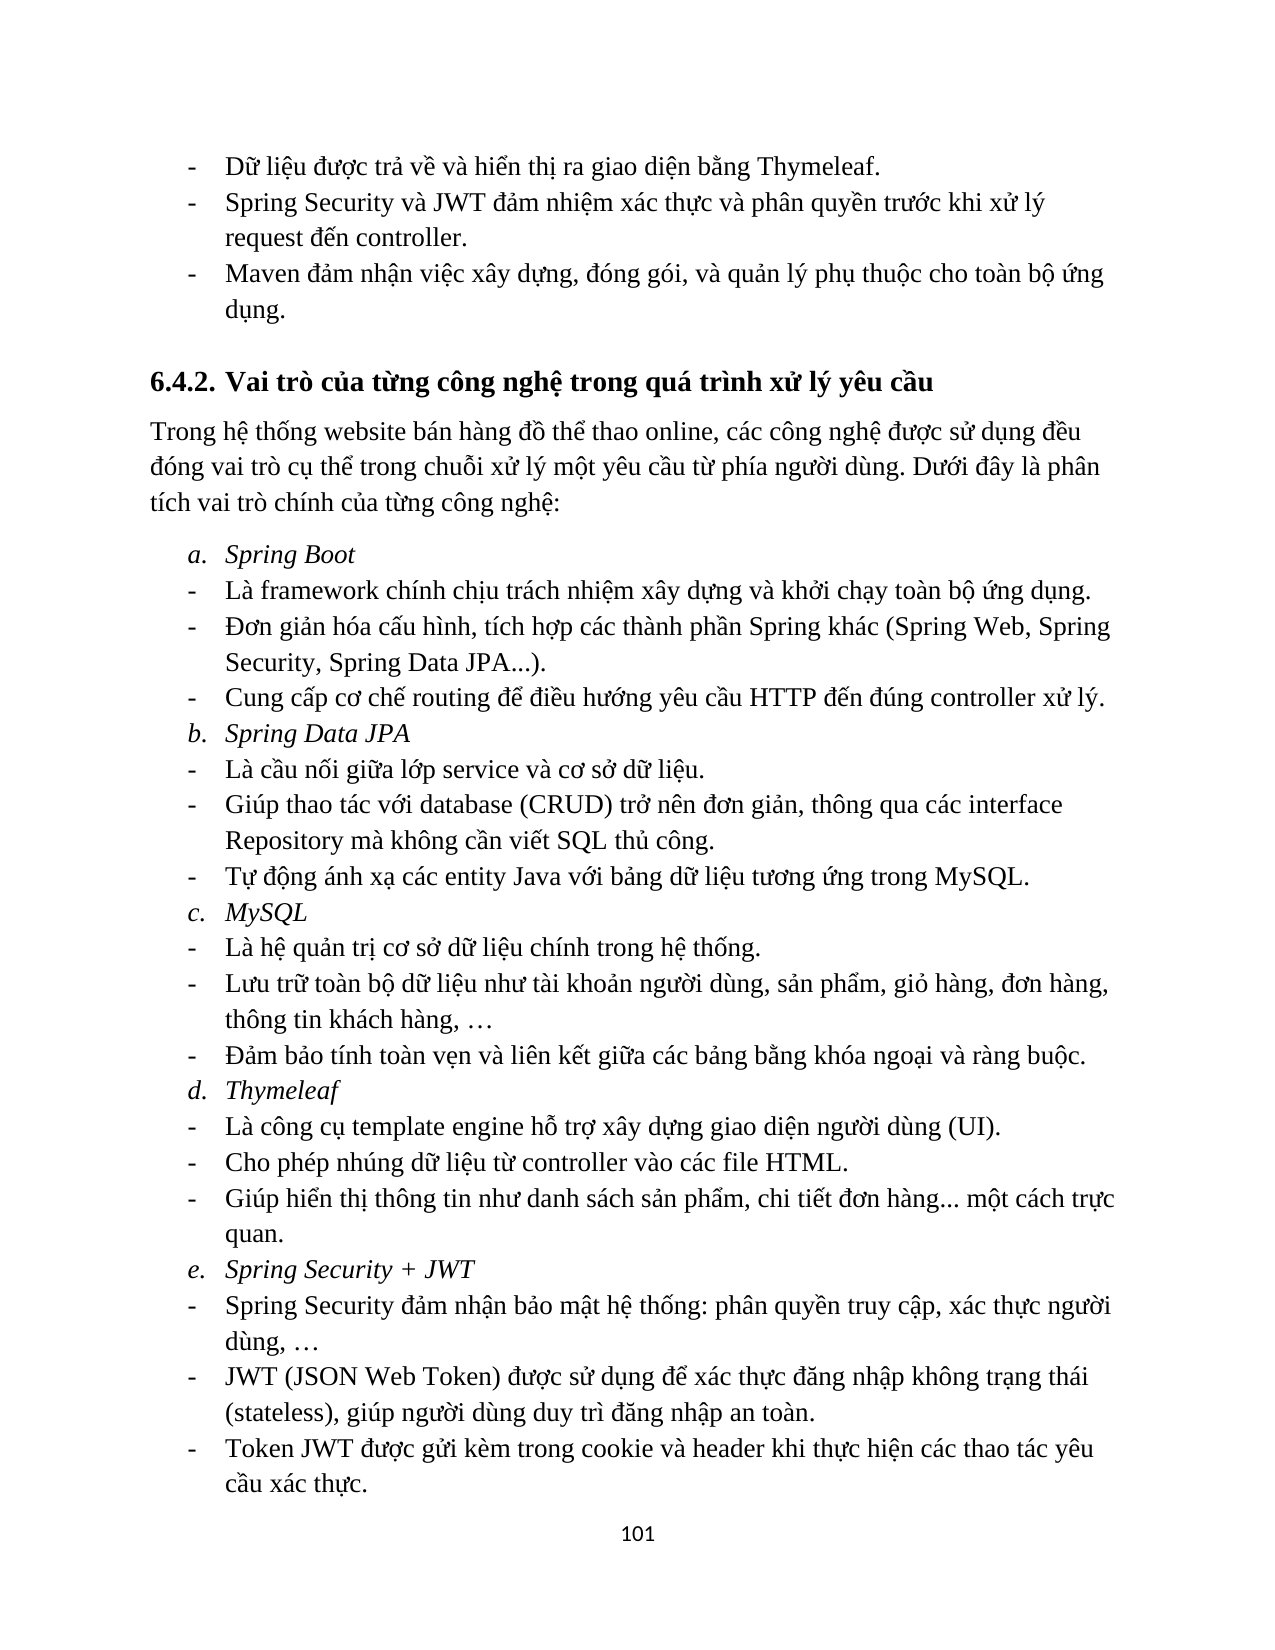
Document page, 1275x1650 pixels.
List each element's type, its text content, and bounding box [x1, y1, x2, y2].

list JWT (JSON Web Token) được sử dụng để xác thực đăng nhập không trạng thái (stateless), giúp người dùng duy trì đăng nhập an toàn. [187, 1360, 1125, 1427]
list MySQL [187, 896, 1125, 927]
list Giúp thao tác với database (CRUD) trở nên đơn giản, thông qua các interface Repository mà không cần viết SQL thủ công. [187, 789, 1125, 856]
list Token JWT được gửi kèm trong cookie và header khi thực hiện các thao tác yêu cầu xác thực. [187, 1432, 1125, 1499]
list Spring Data JPA [187, 717, 1125, 748]
list Giúp hiển thị thông tin như danh sách sản phẩm, chi tiết đơn hàng... một cách trực quan. [187, 1182, 1125, 1248]
list Spring Security đảm nhận bảo mật hệ thống: phân quyền truy cập, xác thực người dùng, … [187, 1289, 1125, 1356]
list Spring Boot [187, 538, 1125, 570]
list Thymeleaf [187, 1074, 1125, 1106]
list Là framework chính chịu trách nhiệm xây dựng và khởi chạy toàn bộ ứng dụng. [187, 574, 1125, 605]
list Lưu trữ toàn bộ dữ liệu như tài khoản người dùng, sản phẩm, giỏ hàng, đơn hàng, thông tin khách hàng, … [187, 967, 1125, 1034]
list Dữ liệu được trả về và hiển thị ra giao diện bằng Thymeleaf. [187, 150, 1125, 181]
list Maven đảm nhận việc xây dựng, đóng gói, và quản lý phụ thuộc cho toàn bộ ứng dụng. [187, 257, 1125, 324]
list Vai trò của từng công nghệ trong quá trình xử lý yêu cầu [150, 364, 1125, 398]
list Là công cụ template engine hỗ trợ xây dựng giao diện người dùng (UI). [187, 1110, 1125, 1141]
list Đơn giản hóa cấu hình, tích hợp các thành phần Spring khác (Spring Web, Spring Security, Spring Data JPA...). [187, 610, 1125, 677]
list Đảm bảo tính toàn vẹn và liên kết giữa các bảng bằng khóa ngoại và ràng buộc. [187, 1039, 1125, 1070]
list Cho phép nhúng dữ liệu từ controller vào các file HTML. [187, 1146, 1125, 1177]
list Tự động ánh xạ các entity Java với bảng dữ liệu tương ứng trong MySQL. [187, 860, 1125, 891]
list Cung cấp cơ chế routing để điều hướng yêu cầu HTTP đến đúng controller xử lý. [187, 681, 1125, 713]
list Là hệ quản trị cơ sở dữ liệu chính trong hệ thống. [187, 932, 1125, 963]
text Trong hệ thống website bán hàng đồ thể thao online, các công nghệ được sử dụng đều đóng vai trò cụ thể trong chuỗi xử lý một yêu cầu từ phía người dùng. Dưới đây là phân tích vai trò chính của từng công nghệ: [150, 415, 1125, 517]
list Spring Security và JWT đảm nhiệm xác thực và phân quyền trước khi xử lý request đến controller. [187, 186, 1125, 253]
list Là cầu nối giữa lớp service và cơ sở dữ liệu. [187, 753, 1125, 784]
list Spring Security + JWT [187, 1253, 1125, 1284]
